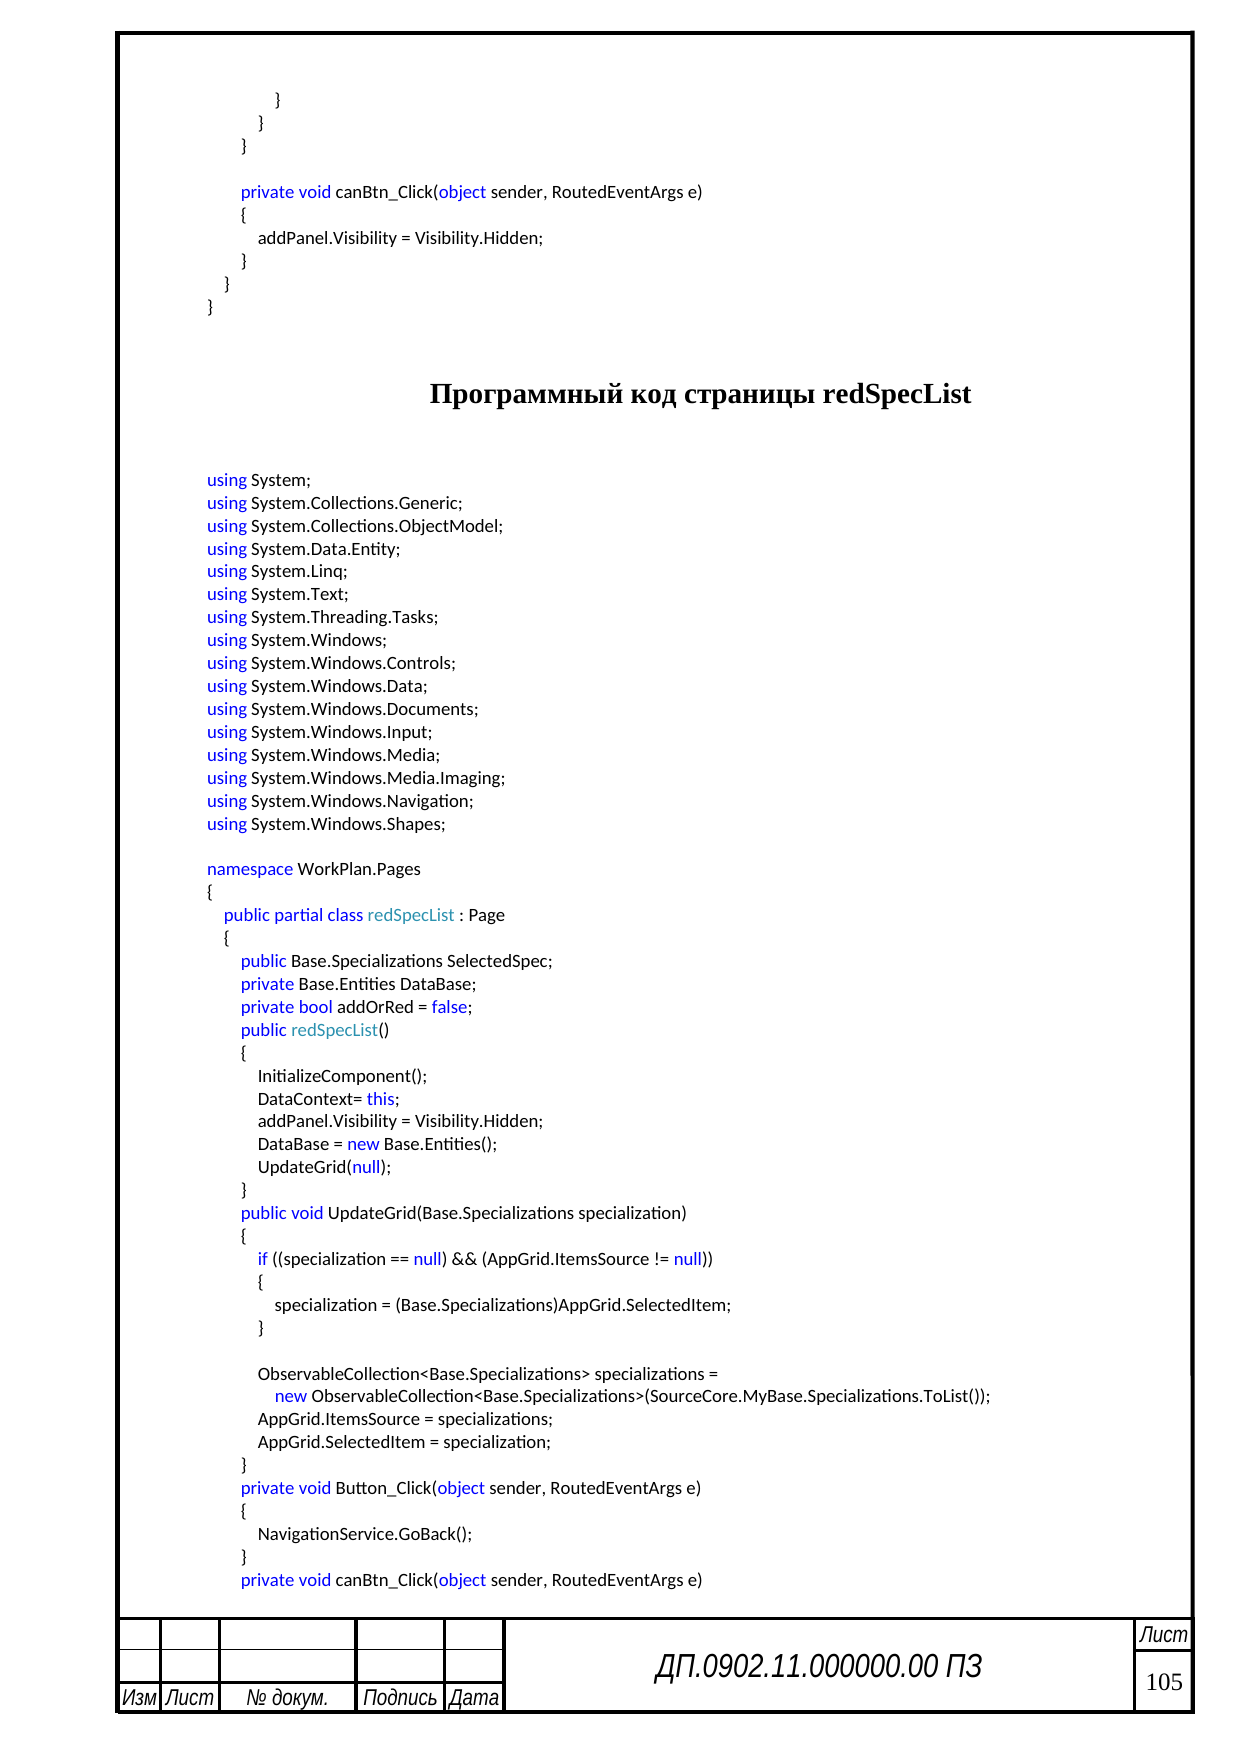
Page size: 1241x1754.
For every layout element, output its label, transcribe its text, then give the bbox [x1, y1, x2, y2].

text public Base.Specializations SelectedSpec; [118, 949, 1194, 972]
text using System.Linq; [118, 560, 1194, 583]
text { [118, 1041, 1194, 1064]
text private Base.Entities DataBase; [118, 972, 1194, 995]
text using System.Collections.ObjectModel; [118, 514, 1194, 537]
text private bool addOrRed = false; [118, 995, 1194, 1018]
text using System.Windows.Media; [118, 743, 1194, 766]
text using System.Windows.Navigation; [118, 789, 1194, 812]
text } [118, 249, 1194, 272]
text } [118, 112, 1194, 134]
text { [118, 881, 1194, 903]
text using System.Data.Entity; [118, 537, 1194, 560]
text using System.Collections.Generic; [118, 491, 1194, 514]
text addPanel.Visibility = Visibility.Hidden; [118, 226, 1194, 249]
text using System; [118, 468, 1194, 491]
text using System.Windows.Data; [118, 674, 1194, 697]
text using System.Windows.Media.Imaging; [118, 766, 1194, 789]
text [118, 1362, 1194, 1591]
text { [118, 203, 1194, 226]
text using System.Windows.Controls; [118, 651, 1194, 674]
text } [118, 295, 1194, 318]
text using System.Windows; [118, 628, 1194, 651]
text } [118, 134, 1194, 157]
text using System.Windows.Input; [118, 720, 1194, 743]
text public redSpecList() [118, 1018, 1194, 1041]
text { [118, 926, 1194, 949]
text using System.Text; [118, 583, 1194, 606]
text Программный код страницы redSpecList [236, 376, 1164, 410]
text namespace WorkPlan.Pages [118, 858, 1194, 881]
text public partial class redSpecList : Page [118, 903, 1194, 926]
text using System.Windows.Documents; [118, 697, 1194, 720]
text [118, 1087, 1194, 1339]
text InitializeComponent(); [118, 1064, 1194, 1087]
text using System.Windows.Shapes; [118, 812, 1194, 835]
text using System.Threading.Tasks; [118, 606, 1194, 628]
text } [118, 89, 1194, 112]
text private void canBtn_Click(object sender, RoutedEventArgs e) [118, 180, 1194, 203]
text } [118, 272, 1194, 295]
